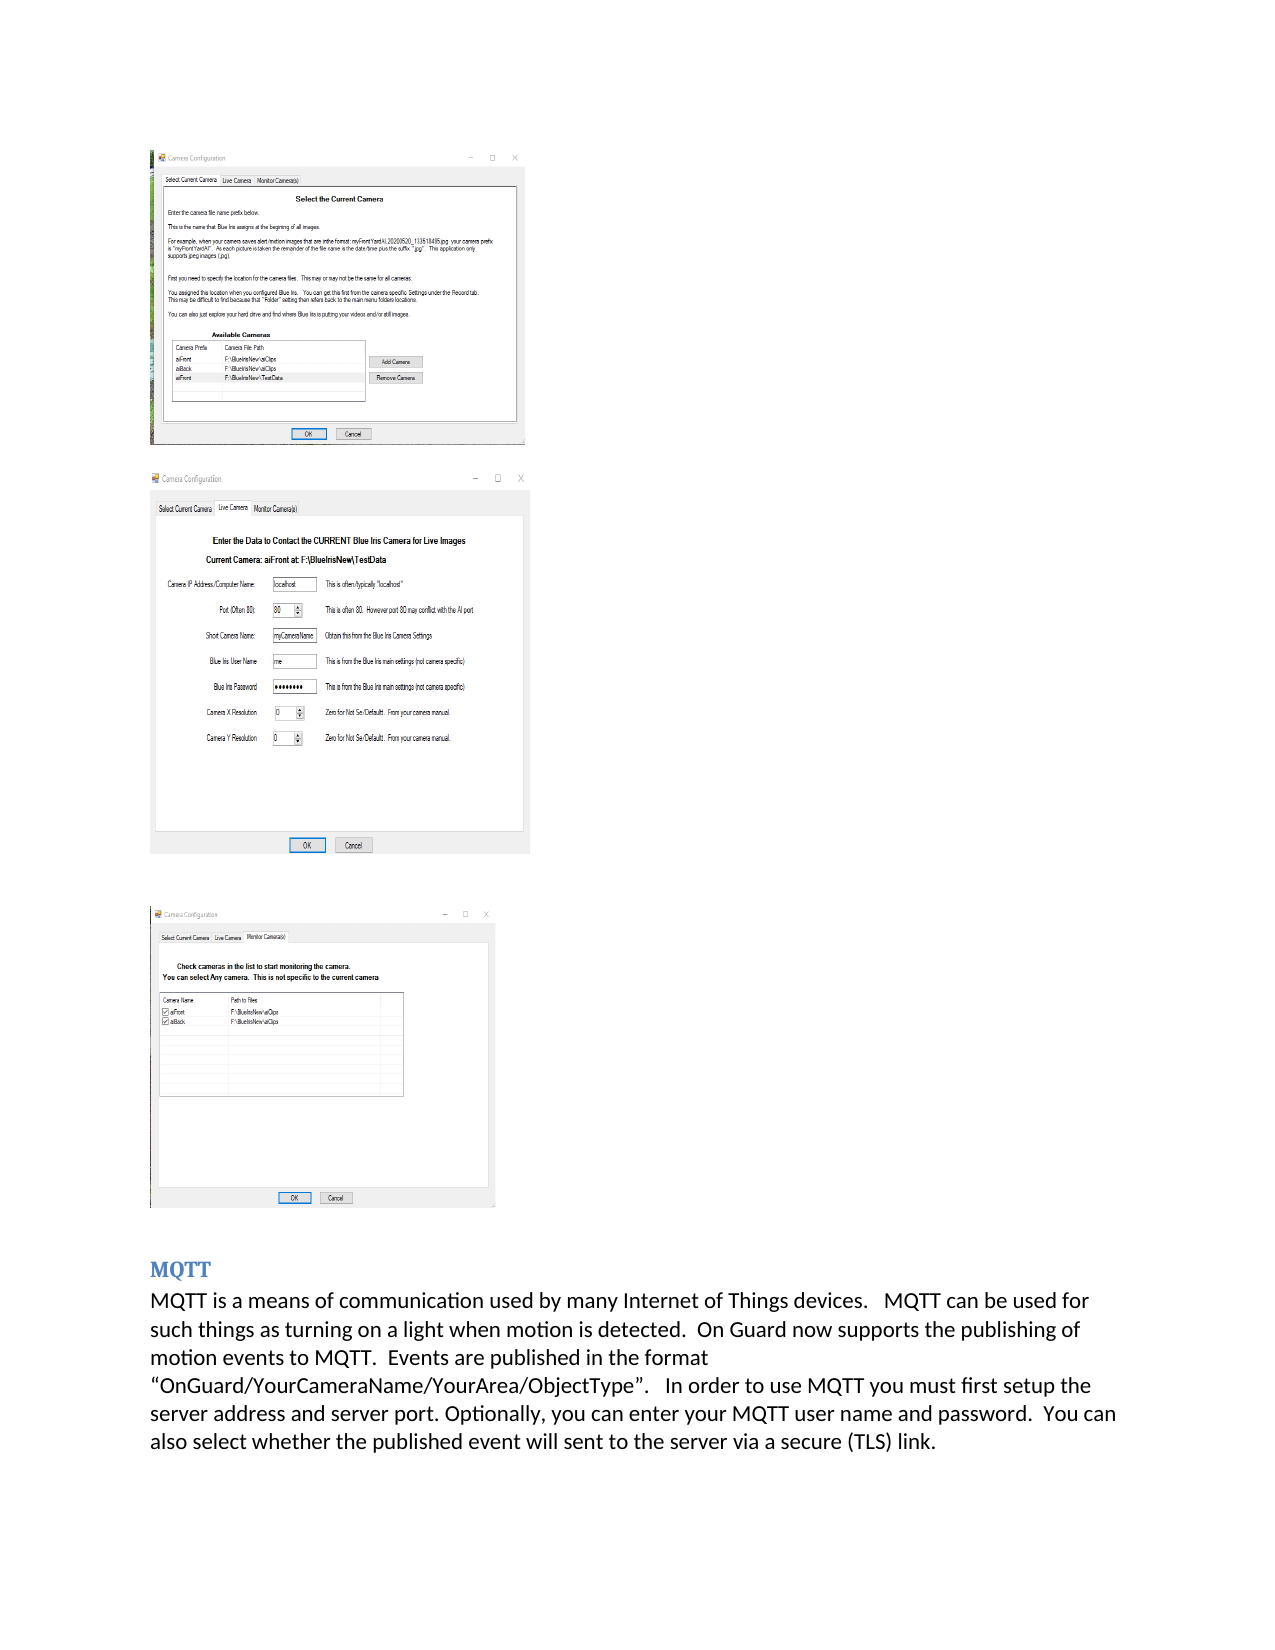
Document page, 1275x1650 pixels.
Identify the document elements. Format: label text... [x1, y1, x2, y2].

picture [150, 906, 496, 1208]
subtitle MQTT [150, 1256, 1125, 1283]
picture [150, 150, 525, 445]
text MQTT is a means of communication used by many Internet of Things devices. MQTT can be used for such things as turning on a light when motion is detected. On Guard now supports the publishing of motion events to MQTT. Events are published in the format “OnGuard/YourCameraName/YourArea/ObjectType”. In order to use MQTT you must first setup the server address and server port. Optionally, you can enter your MQTT user name and password. You can also select whether the published event will sent to the server via a secure (TLS) link. [150, 1287, 1125, 1455]
picture [150, 469, 530, 854]
